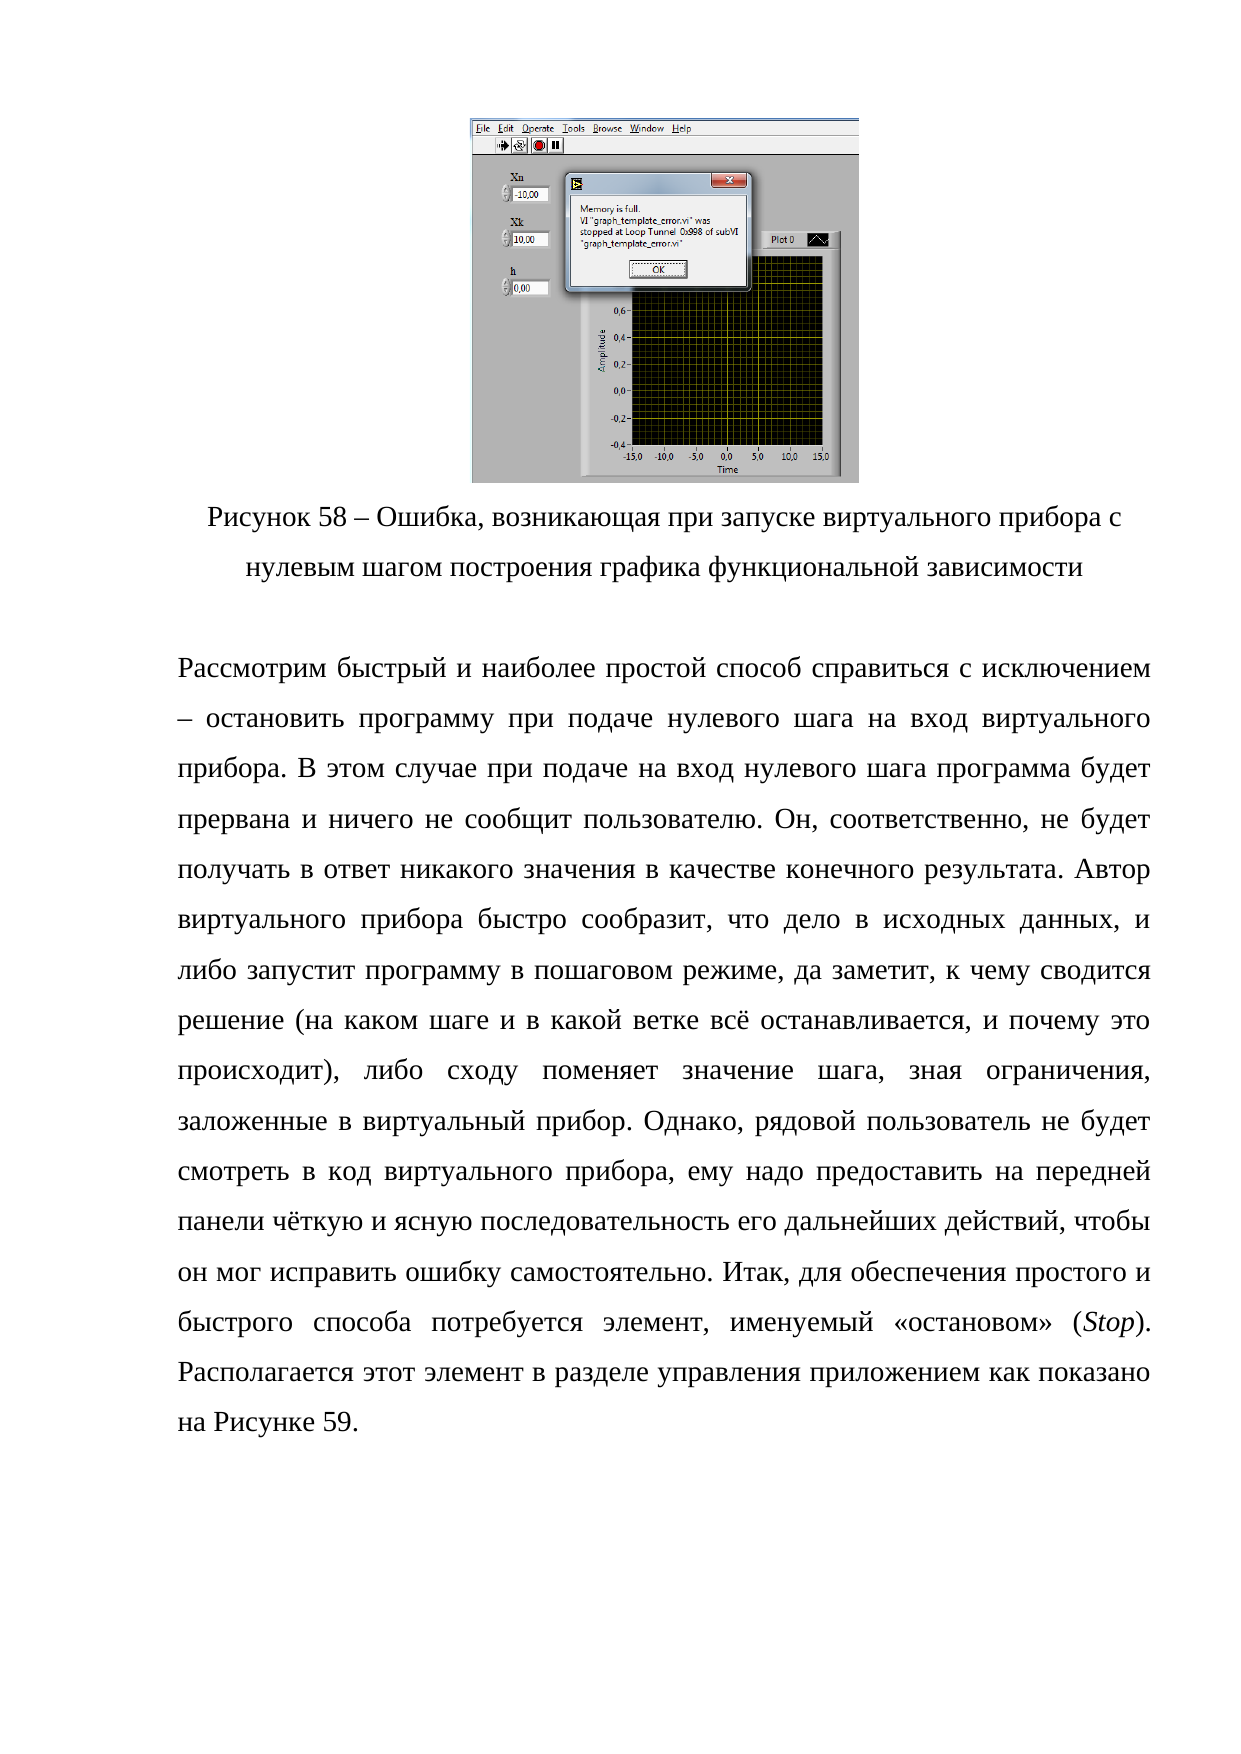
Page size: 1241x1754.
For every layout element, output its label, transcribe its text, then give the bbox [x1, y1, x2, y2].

text Рисунок 58 – Ошибка, возникающая при запуске виртуального прибора с нулевым шагом построения графика функциональной зависимости [177, 499, 1152, 583]
text Рассмотрим быстрый и наиболее простой способ справиться с исключением – остановить программу при подаче нулевого шага на вход виртуального прибора. В этом случае при подаче на вход нулевого шага программа будет прервана и ничего не сообщит пользователю. Он, соответственно, не будет получать в ответ никакого значения в качестве конечного результата. Автор виртуального прибора быстро сообразит, что дело в исходных данных, и либо запустит программу в пошаговом режиме, да заметит, к чему сводится решение (на каком шаге и в какой ветке всё останавливается, и почему это происходит), либо сходу поменяет значение шага, зная ограничения, заложенные в виртуальный прибор. Однако, рядовой пользователь не будет смотреть в код виртуального прибора, ему надо предоставить на передней панели чёткую и ясную последовательность его дальнейших действий, чтобы он мог исправить ошибку самостоятельно. Итак, для обеспечения простого и быстрого способа потребуется элемент, именуемый «остановом» (Stop). Располагается этот элемент в разделе управления приложением как показано на Рисунке 59. [177, 650, 1152, 1438]
picture [469, 118, 859, 483]
